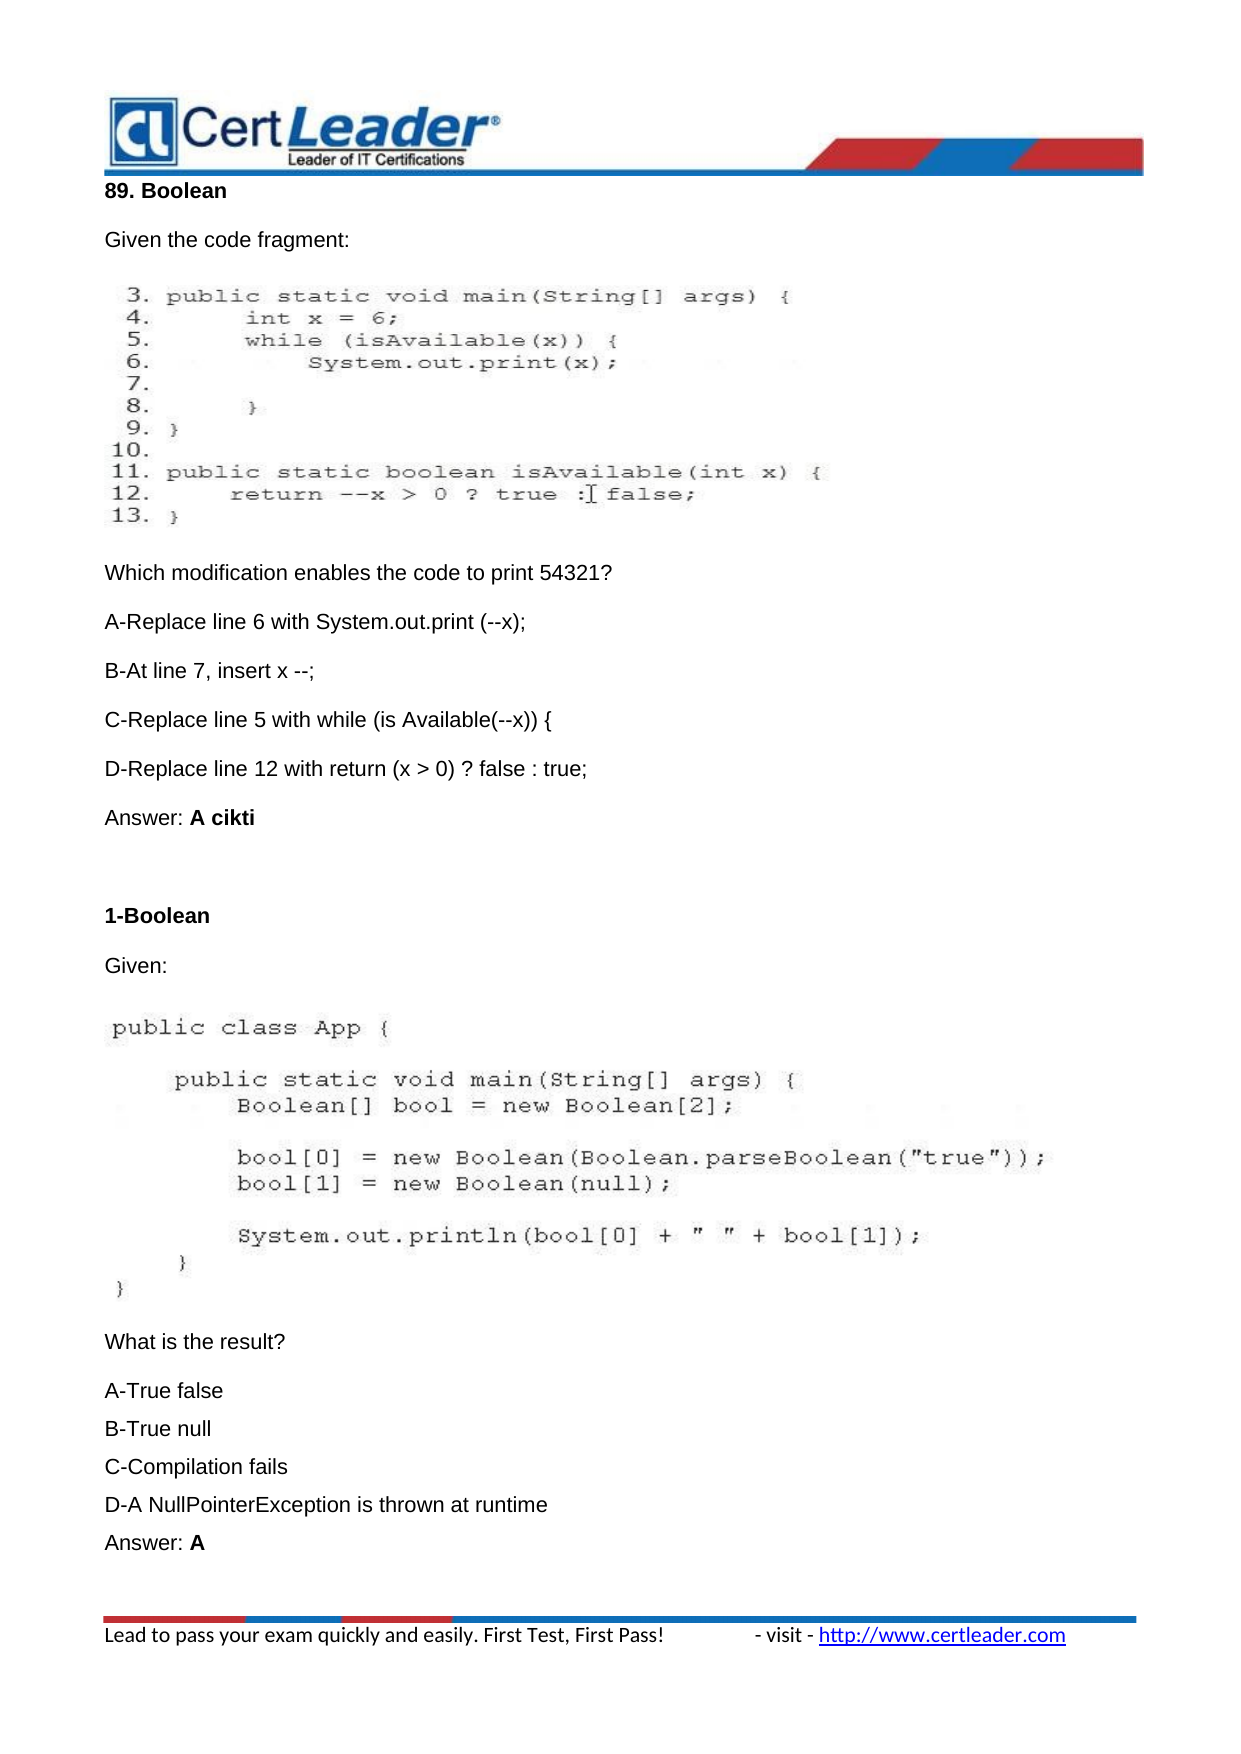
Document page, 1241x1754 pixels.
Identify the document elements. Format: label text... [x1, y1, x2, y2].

picture [104, 90, 1144, 176]
text Given the code fragment: [104, 227, 1136, 252]
text A-Replace line 6 with System.out.print (--x); [104, 609, 1136, 634]
text C-Compilation fails [104, 1454, 1136, 1479]
subtitle 89. Boolean [104, 178, 1136, 203]
picture [104, 276, 835, 537]
text Answer: A cikti [104, 805, 1136, 831]
text Answer: A [104, 1529, 1136, 1555]
text A-True false [104, 1378, 1136, 1403]
picture [103, 1616, 1137, 1623]
text D-Replace line 12 with return (x > 0) ? false : true; [104, 756, 1136, 781]
picture [104, 1001, 1060, 1306]
text Given: [104, 952, 1136, 978]
text C-Replace line 5 with while (is Available(--x)) { [104, 707, 1136, 732]
text Which modification enables the code to print 54321? [104, 560, 1136, 585]
text What is the result? [104, 1329, 1136, 1354]
subtitle 1-Boolean [104, 903, 1136, 929]
text B-True null [104, 1416, 1136, 1441]
text B-At line 7, insert x --; [104, 658, 1136, 683]
text D-A NullPointerException is thrown at runtime [104, 1492, 1136, 1517]
